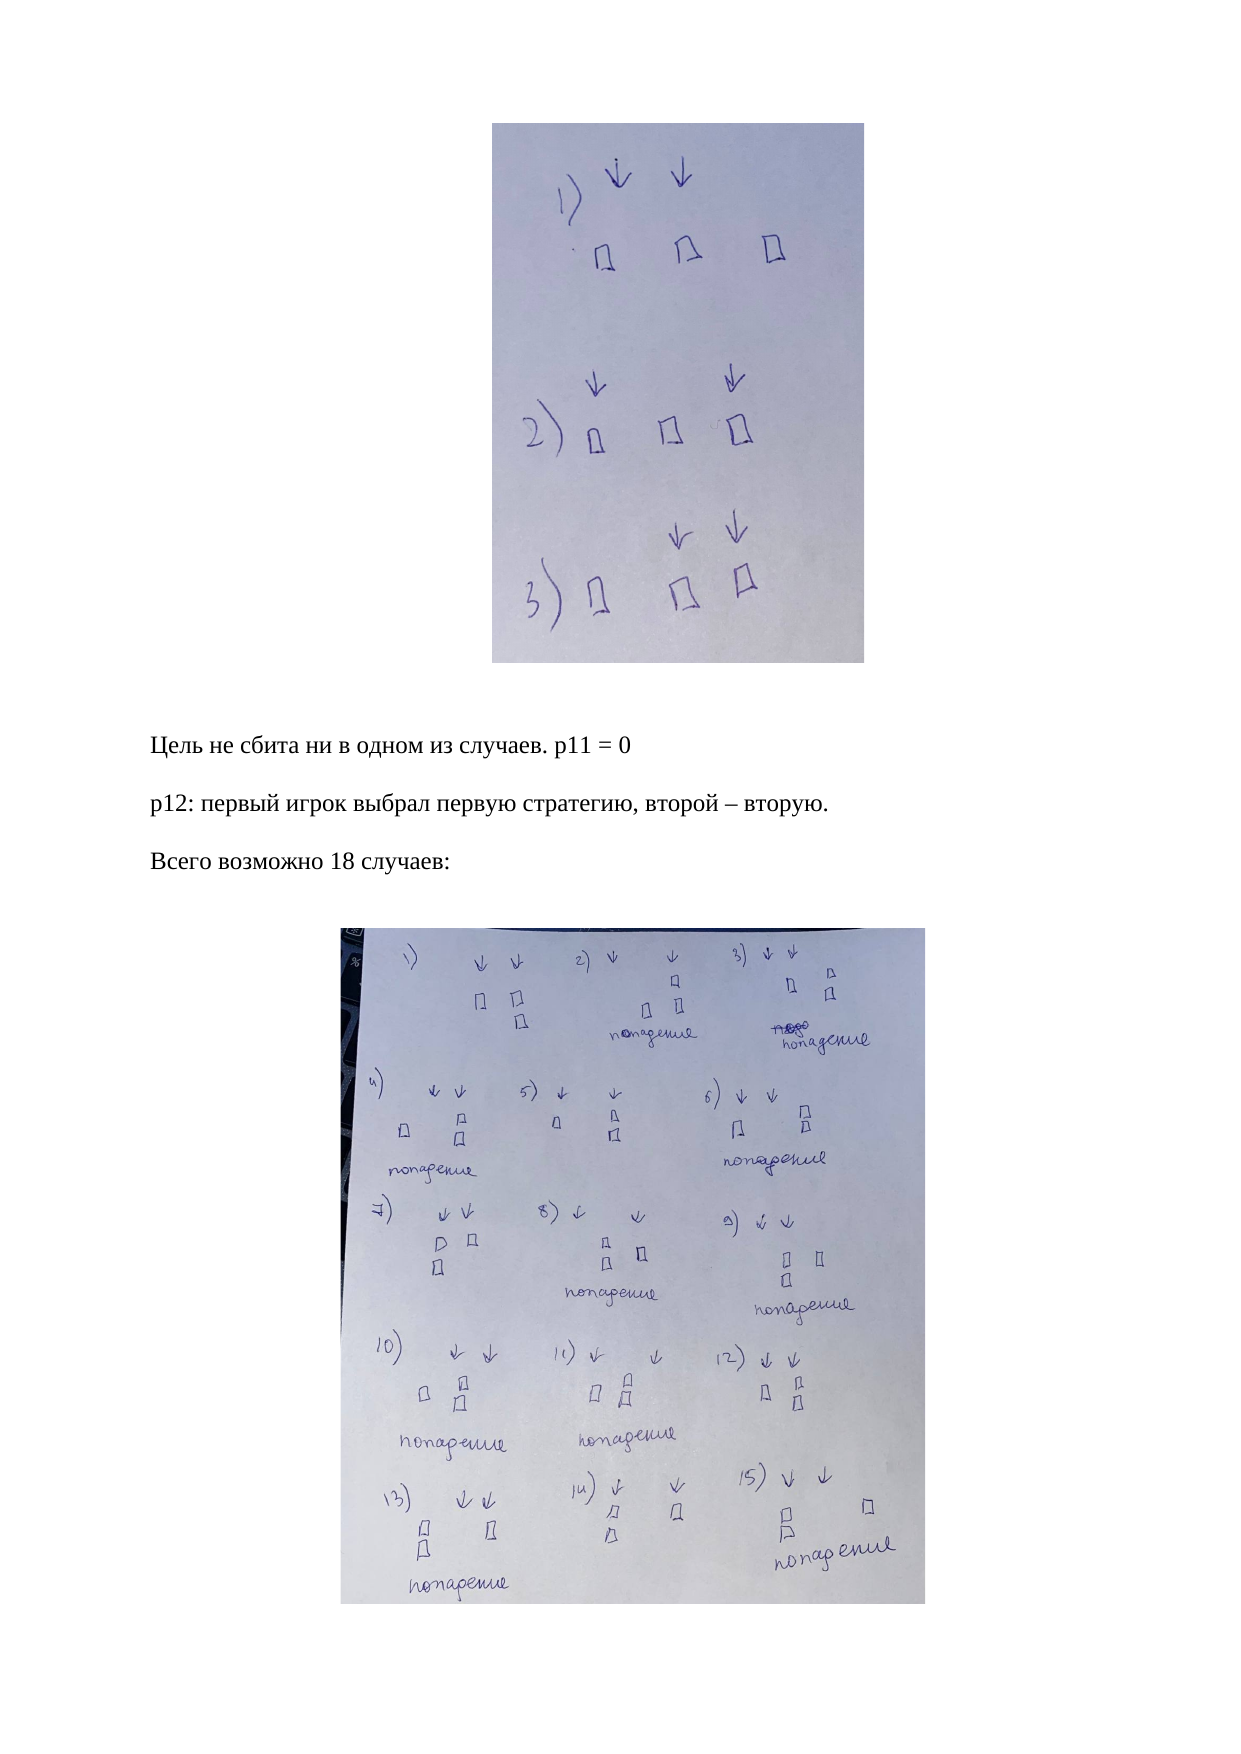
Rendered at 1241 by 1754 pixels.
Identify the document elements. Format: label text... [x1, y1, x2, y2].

picture [492, 123, 865, 663]
text Цель нe сбита ни в одном из случаев. р11 = 0 [150, 730, 1090, 759]
text p12: первый игрок выбрал первую стратегию, второй – вторую. [150, 788, 1090, 817]
text Всего возможно 18 случаев: [150, 846, 1090, 875]
picture [340, 928, 926, 1604]
